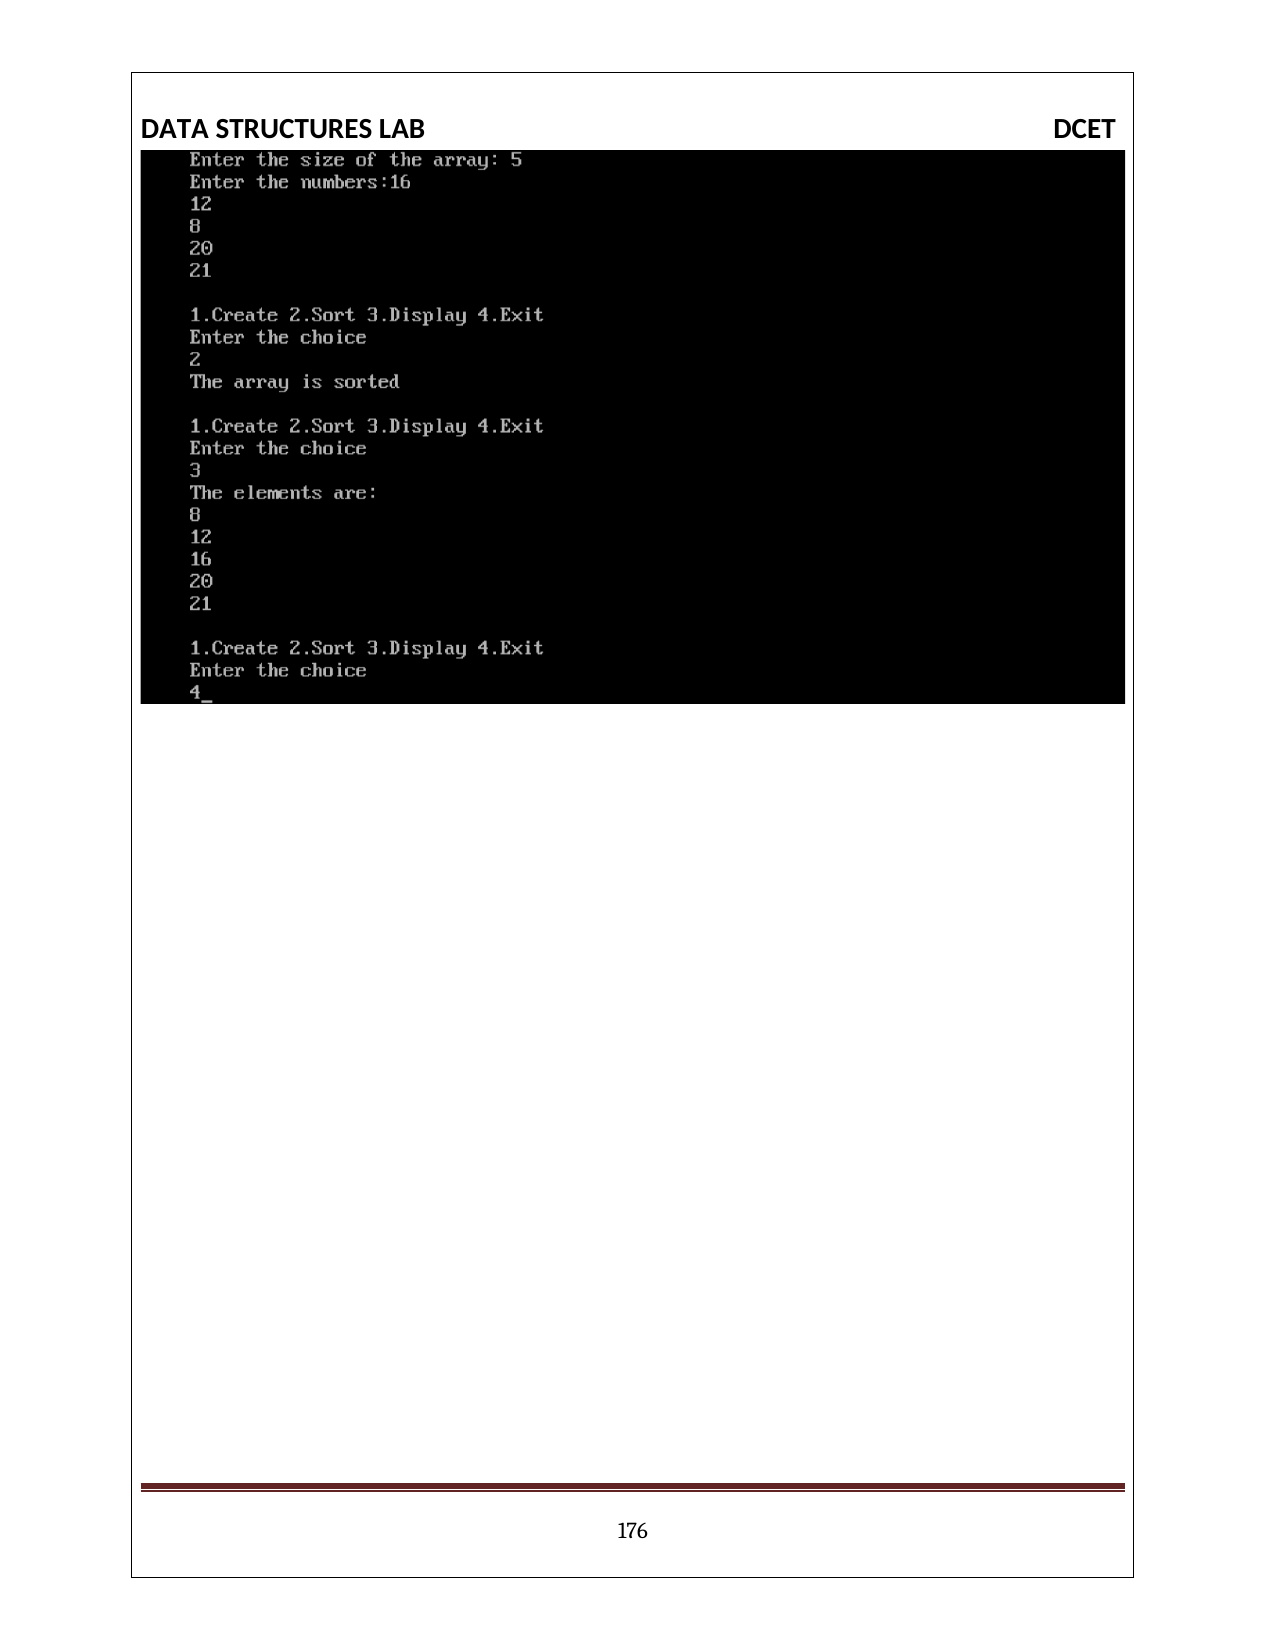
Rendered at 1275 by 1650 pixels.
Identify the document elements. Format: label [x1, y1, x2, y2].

picture [140, 150, 1125, 704]
